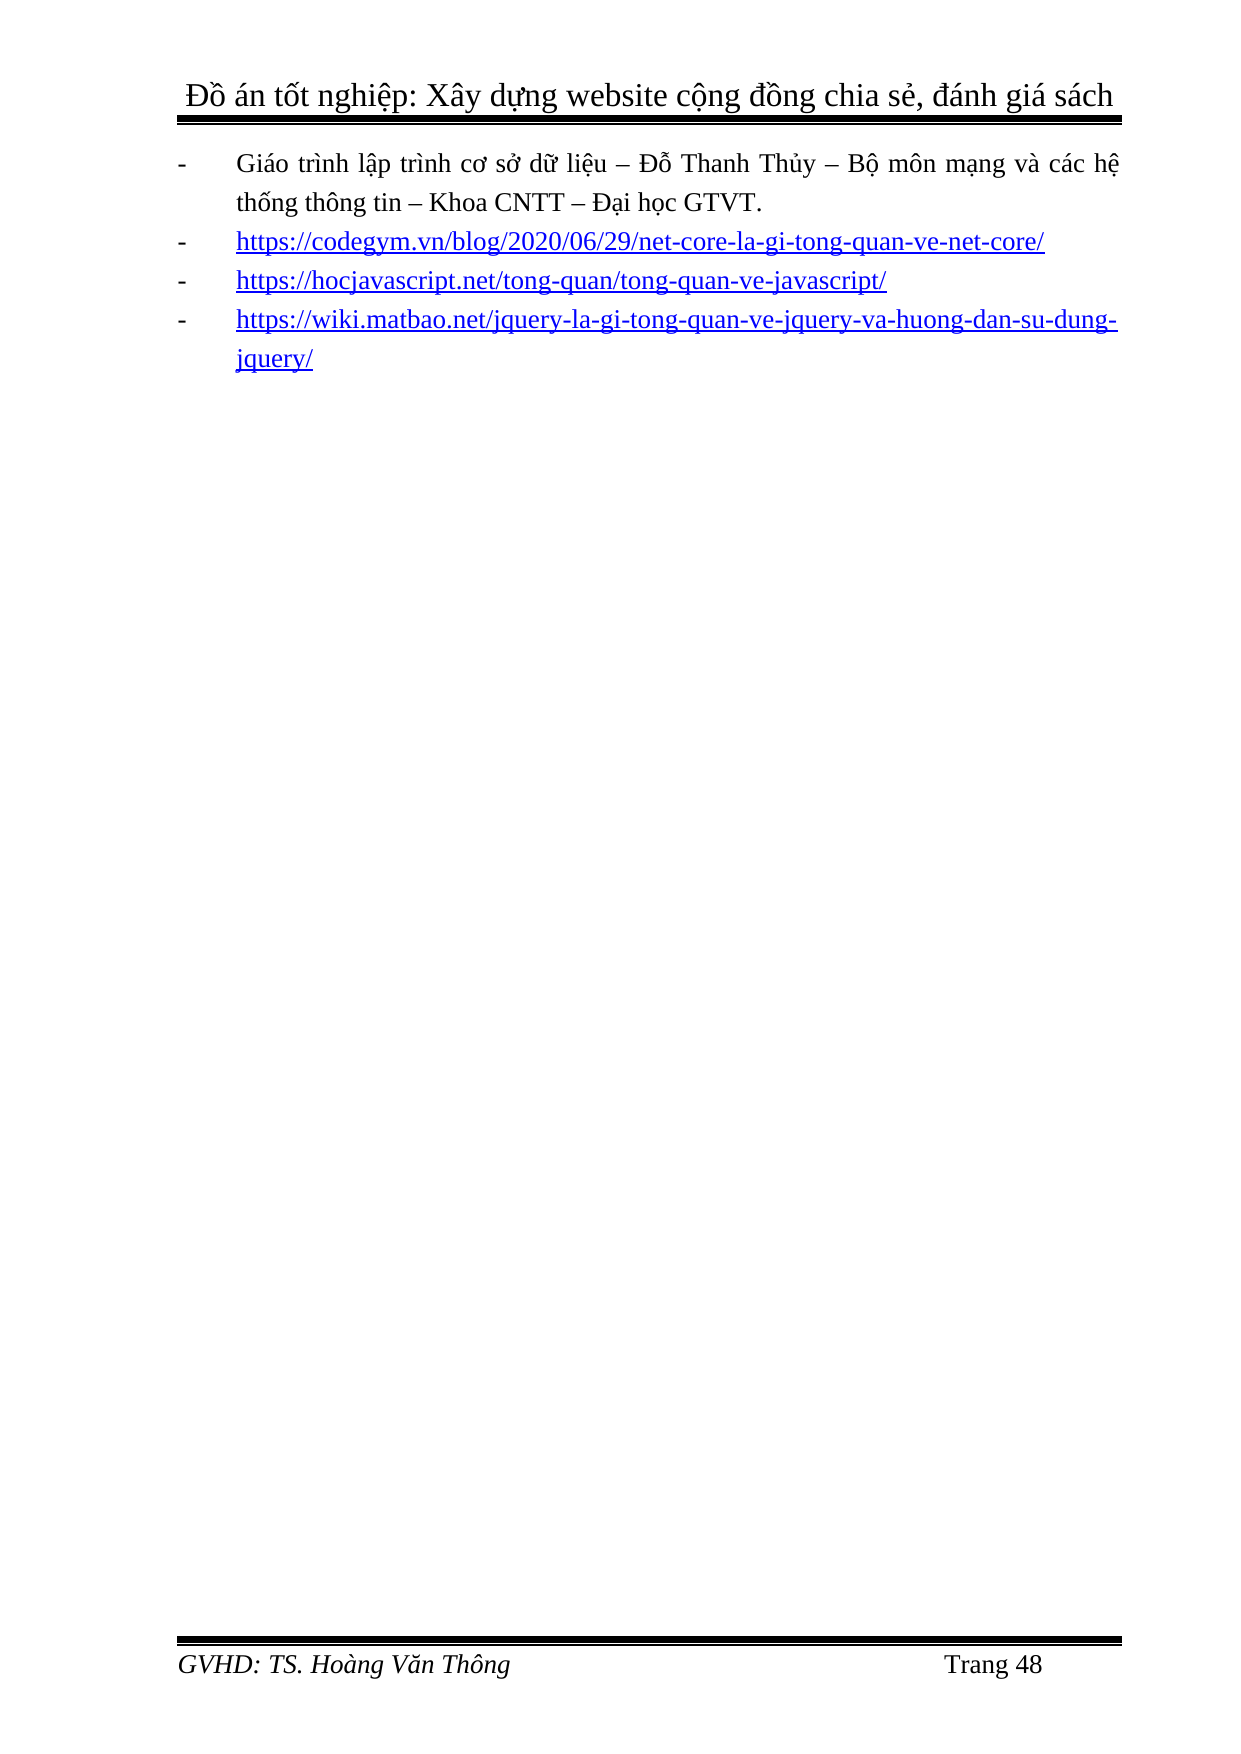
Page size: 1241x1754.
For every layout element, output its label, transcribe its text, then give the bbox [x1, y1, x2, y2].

list https://codegym.vn/blog/2020/06/29/net-core-la-gi-tong-quan-ve-net-core/ [177, 225, 1122, 256]
list Giáo trình lập trình cơ sở dữ liệu – Đỗ Thanh Thủy – Bộ môn mạng và các hệ thống thông tin – Khoa CNTT – Đại học GTVT. [177, 148, 1122, 218]
list https://wiki.matbao.net/jquery-la-gi-tong-quan-ve-jquery-va-huong-dan-su-dung-jquery/ [177, 303, 1122, 373]
list https://hocjavascript.net/tong-quan/tong-quan-ve-javascript/ [177, 264, 1122, 295]
